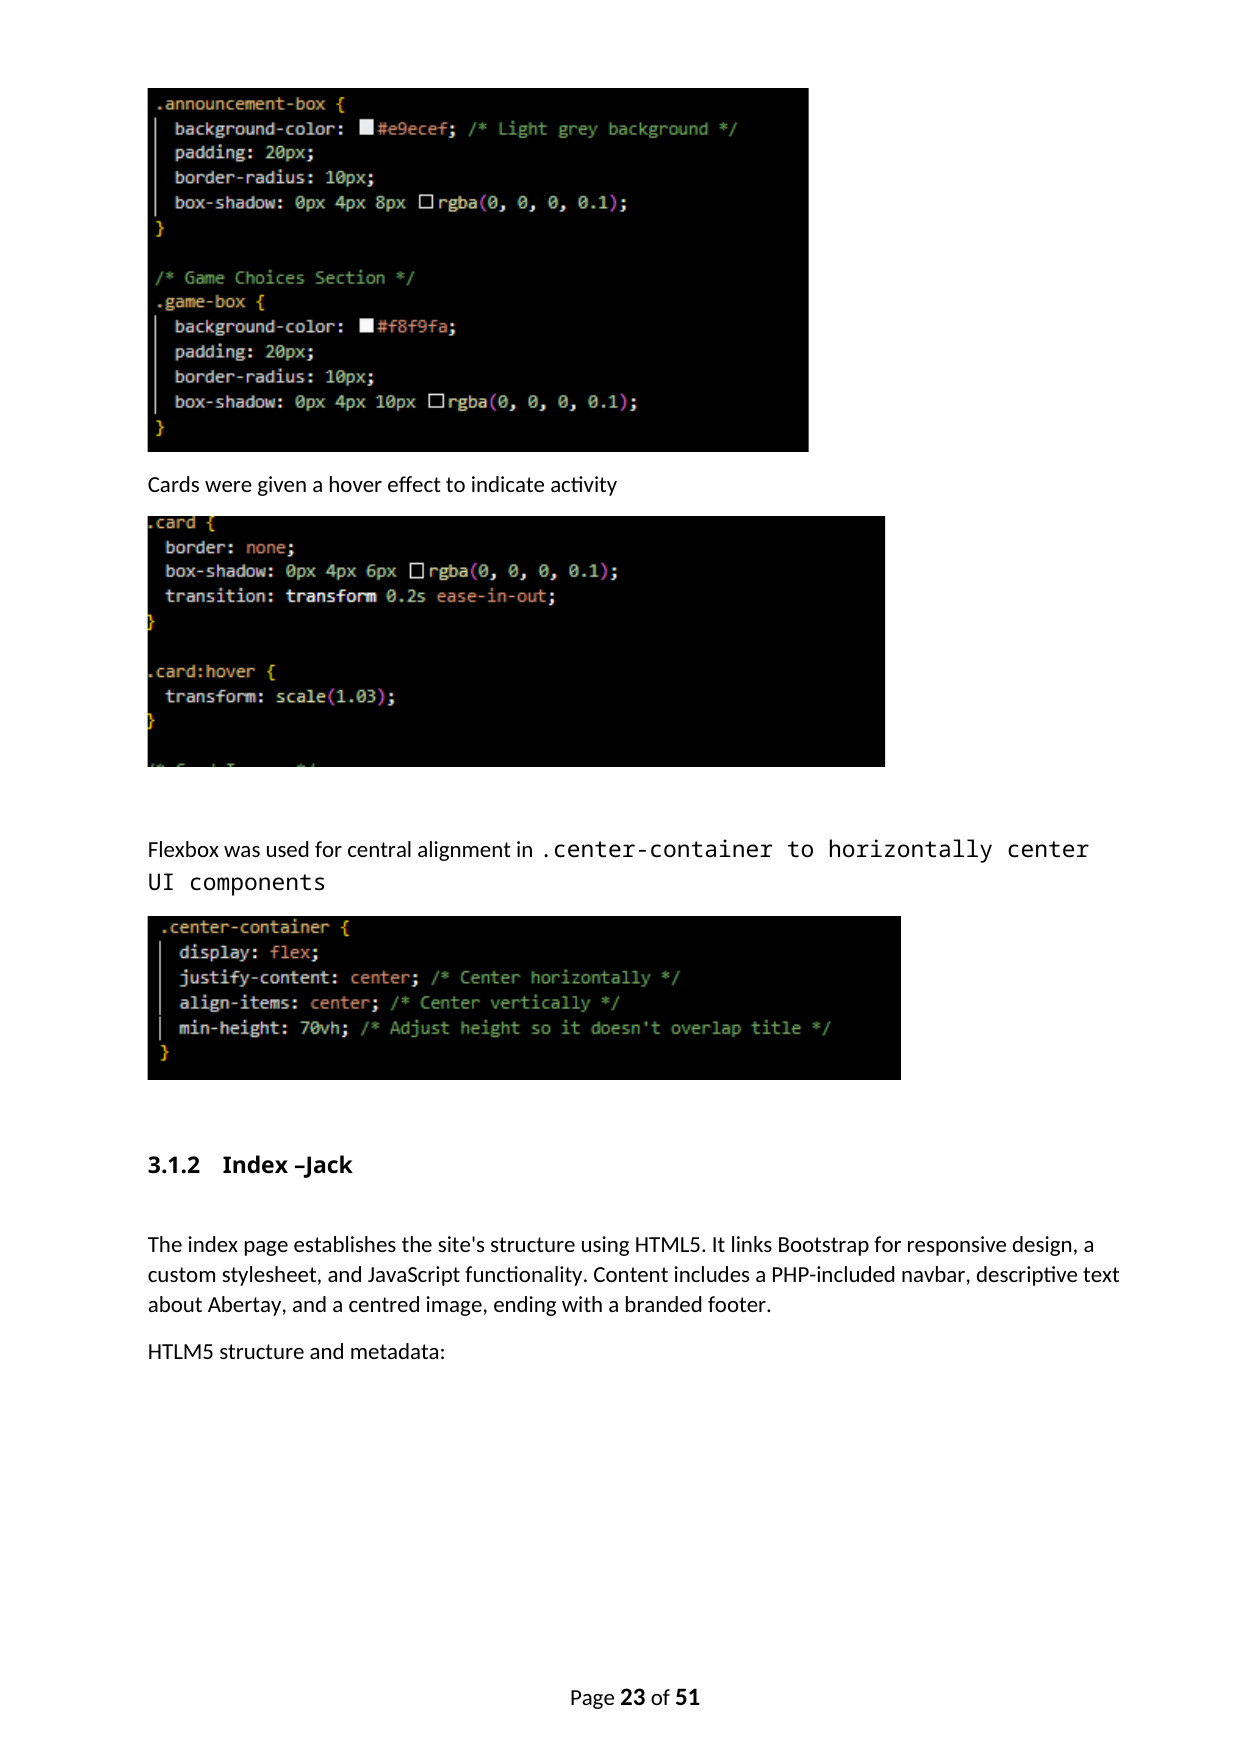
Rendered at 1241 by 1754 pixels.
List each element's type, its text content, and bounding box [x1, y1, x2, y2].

text Cards were given a hover effect to indicate activity [148, 470, 1122, 498]
picture [147, 916, 901, 1080]
subtitle Index –Jack [148, 1149, 1122, 1180]
text HTLM5 structure and metadata: [148, 1337, 1122, 1365]
text Flexbox was used for central alignment in .center-container to horizontally center UI components [148, 833, 1122, 898]
picture [147, 88, 809, 452]
picture [147, 516, 886, 767]
text The index page establishes the site's structure using HTML5. It links Bootstrap for responsive design, a custom stylesheet, and JavaScript functionality. Content includes a PHP-included navbar, descriptive text about Abertay, and a centred image, ending with a branded footer. [148, 1230, 1122, 1318]
